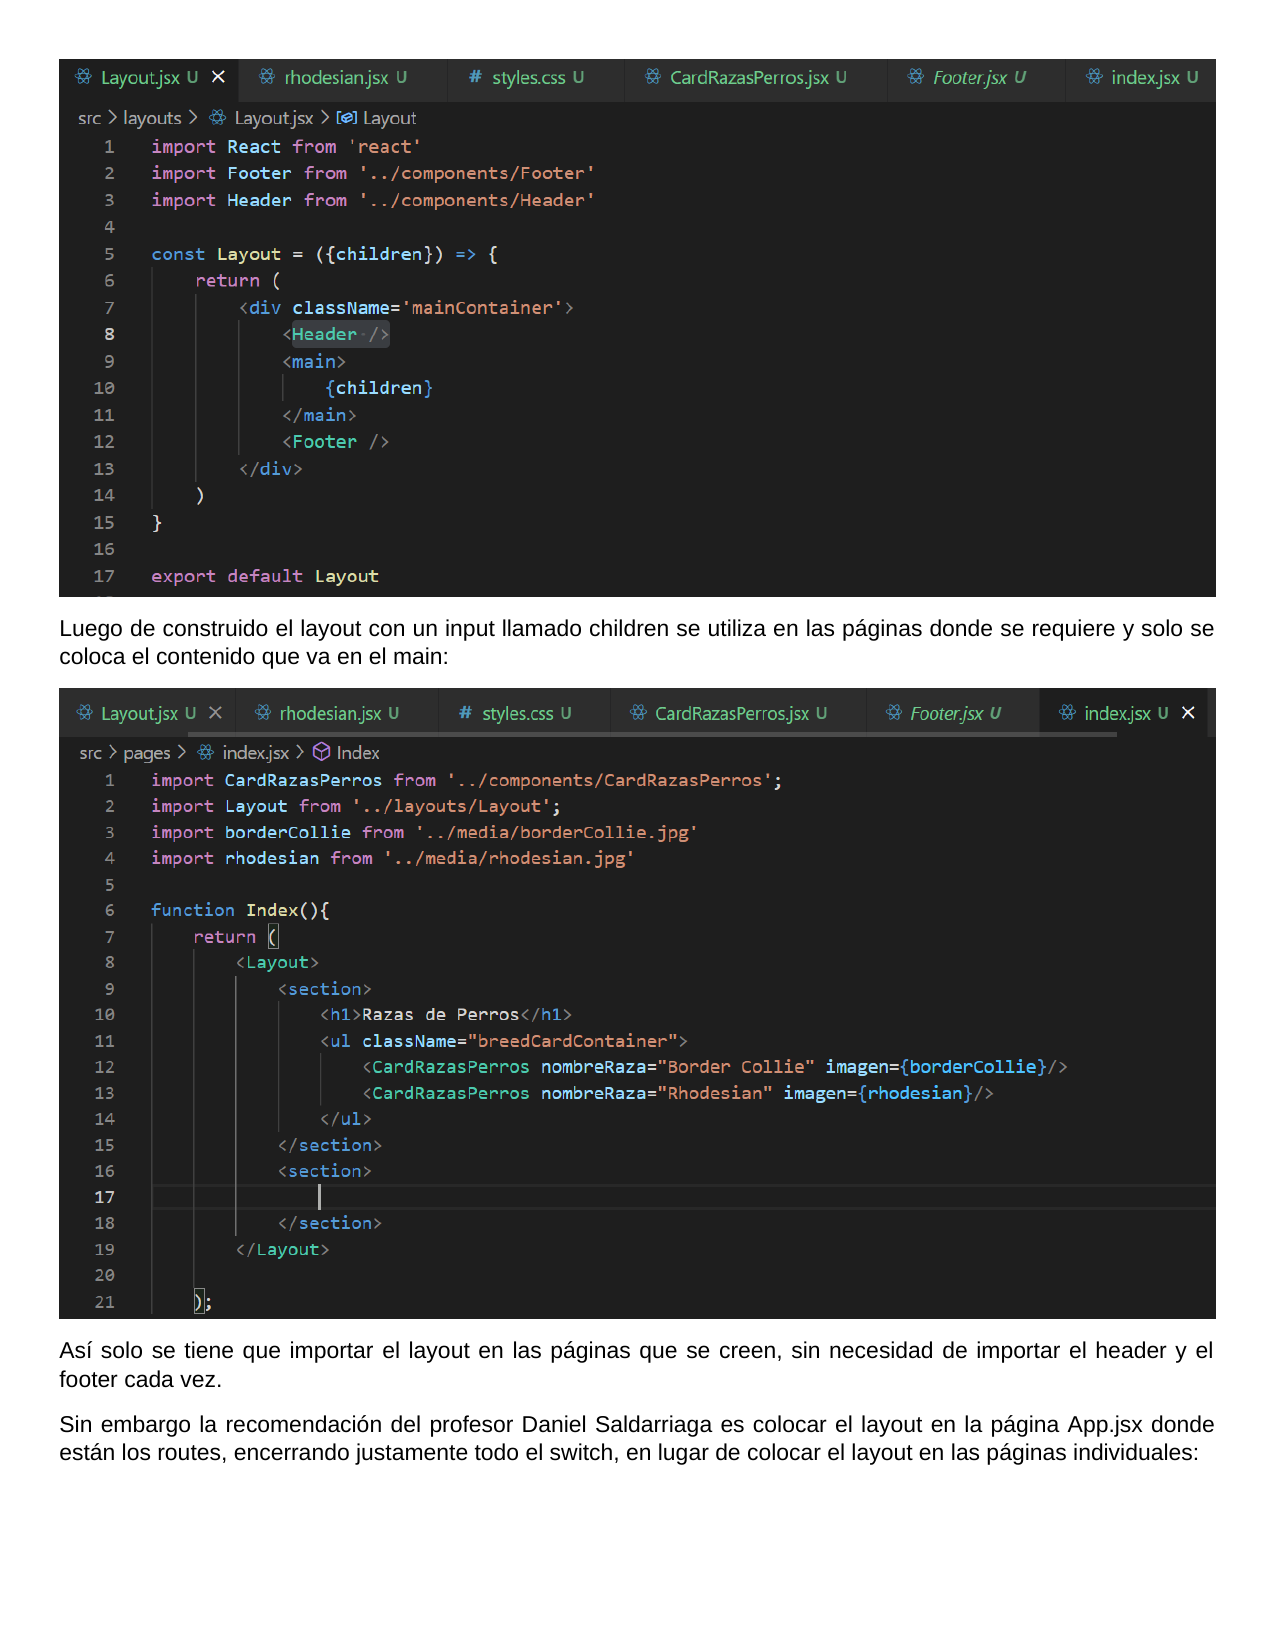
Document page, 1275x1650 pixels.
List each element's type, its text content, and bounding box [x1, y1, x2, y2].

picture [59, 688, 1216, 1319]
text Así solo se tiene que importar el layout en las páginas que se creen, sin necesidad de importar el header y el footer cada vez. [59, 1337, 1216, 1392]
picture [59, 59, 1216, 597]
text Sin embargo la recomendación del profesor Daniel Saldarriaga es colocar el layout en la página App.jsx donde están los routes, encerrando justamente todo el switch, en lugar de colocar el layout en las páginas individuales: [59, 1411, 1216, 1466]
text Luego de construido el layout con un input llamado children se utiliza en las páginas donde se requiere y solo se coloca el contenido que va en el main: [59, 615, 1216, 670]
